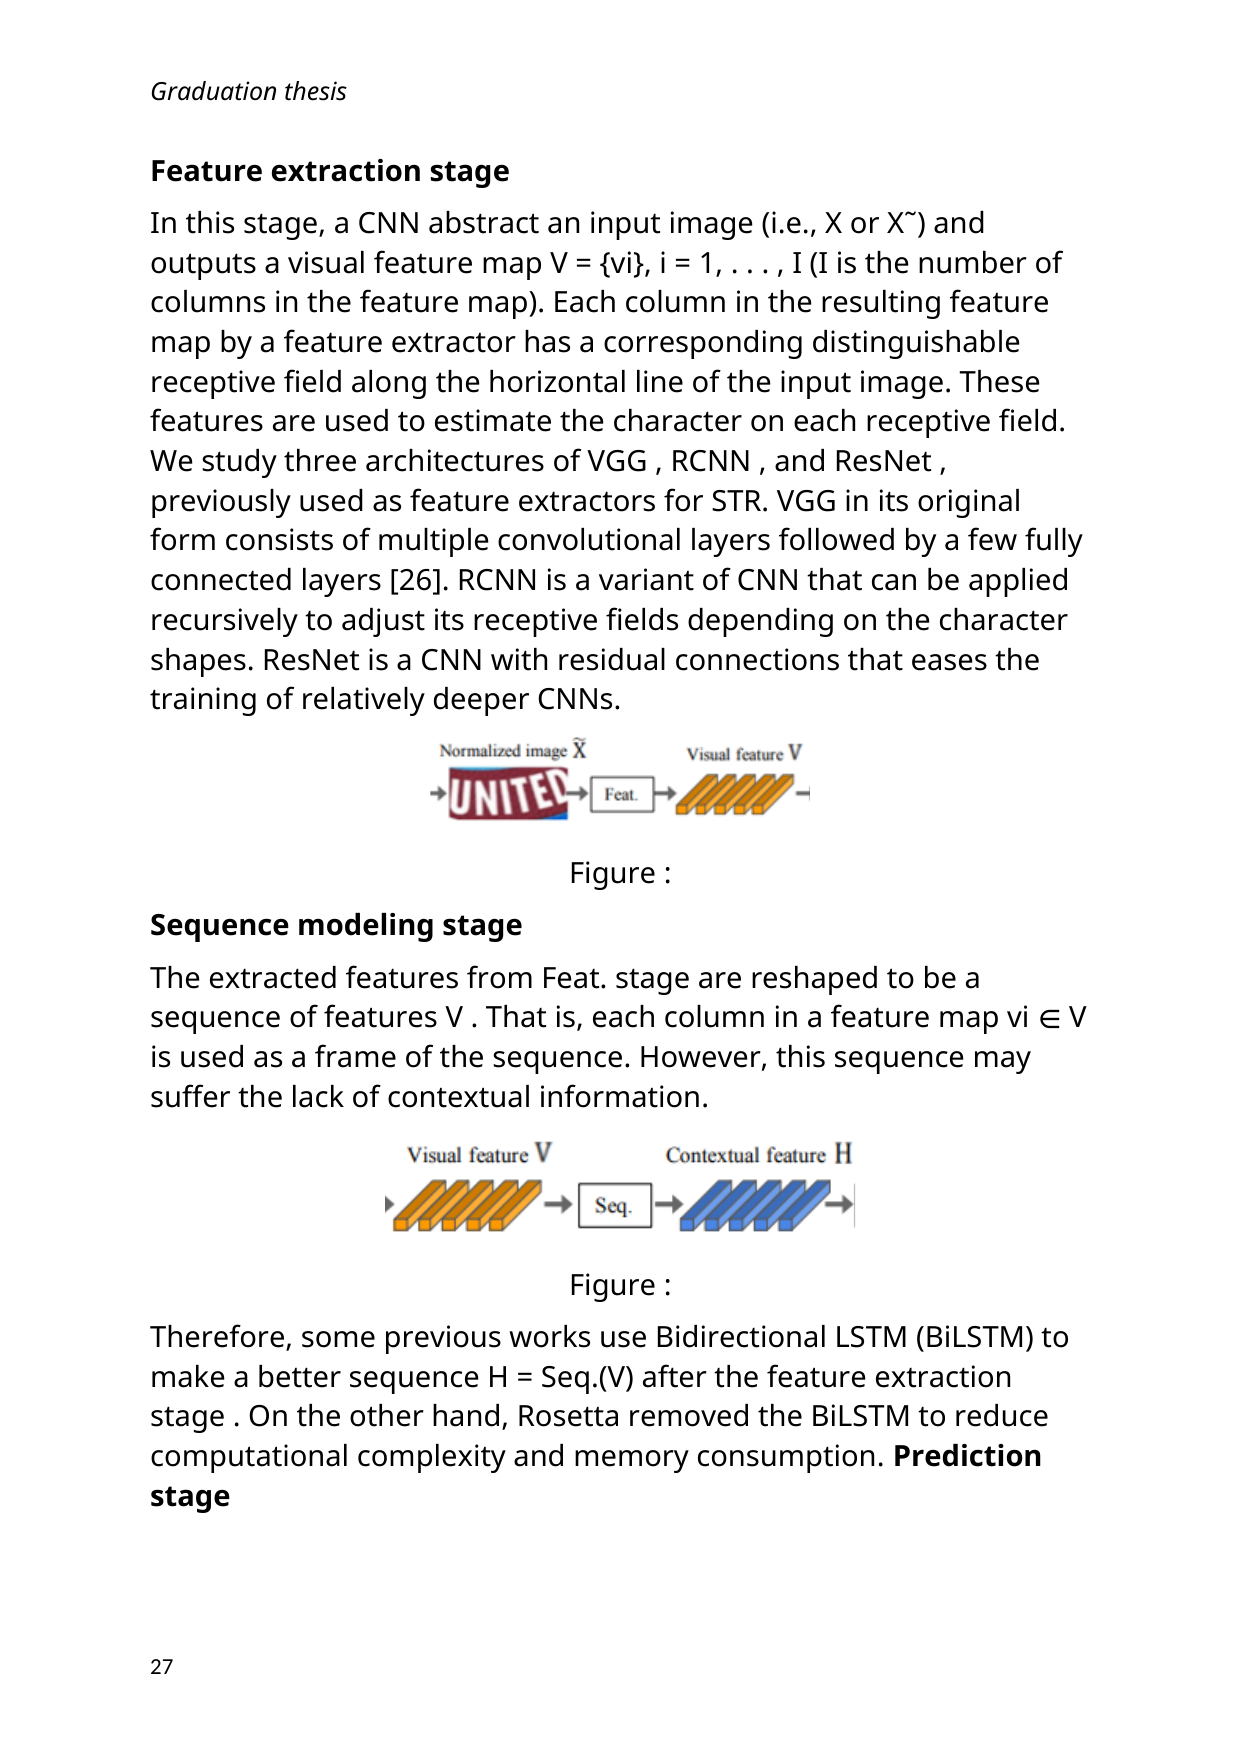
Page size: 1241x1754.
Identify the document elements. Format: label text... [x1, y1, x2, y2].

text Therefore, some previous works use Bidirectional LSTM (BiLSTM) to make a better sequence H = Seq.(V) after the feature extraction stage . On the other hand, Rosetta removed the BiLSTM to reduce computational complexity and memory consumption. Prediction stage [150, 1316, 1090, 1515]
text The extracted features from Feat. stage are reshaped to be a sequence of features V . That is, each column in a feature map vi ∈ V is used as a frame of the sequence. However, this sequence may suffer the lack of contextual information. [150, 957, 1090, 1116]
text Feature extraction stage [150, 150, 1090, 190]
picture [430, 730, 810, 840]
text Figure : [150, 852, 1090, 892]
text In this stage, a CNN abstract an input image (i.e., X or X˜) and outputs a visual feature map V = {vi}, i = 1, . . . , I (I is the number of columns in the feature map). Each column in the resulting feature map by a feature extractor has a corresponding distinguishable receptive field along the horizontal line of the input image. These features are used to estimate the character on each receptive field. We study three architectures of VGG , RCNN , and ResNet , previously used as feature extractors for STR. VGG in its original form consists of multiple convolutional layers followed by a few fully connected layers [26]. RCNN is a variant of CNN that can be applied recursively to adjust its receptive fields depending on the character shapes. ResNet is a CNN with residual connections that eases the training of relatively deeper CNNs. [150, 202, 1090, 718]
picture [385, 1128, 856, 1252]
text Figure : [150, 1264, 1090, 1304]
text Sequence modeling stage [150, 905, 1090, 944]
